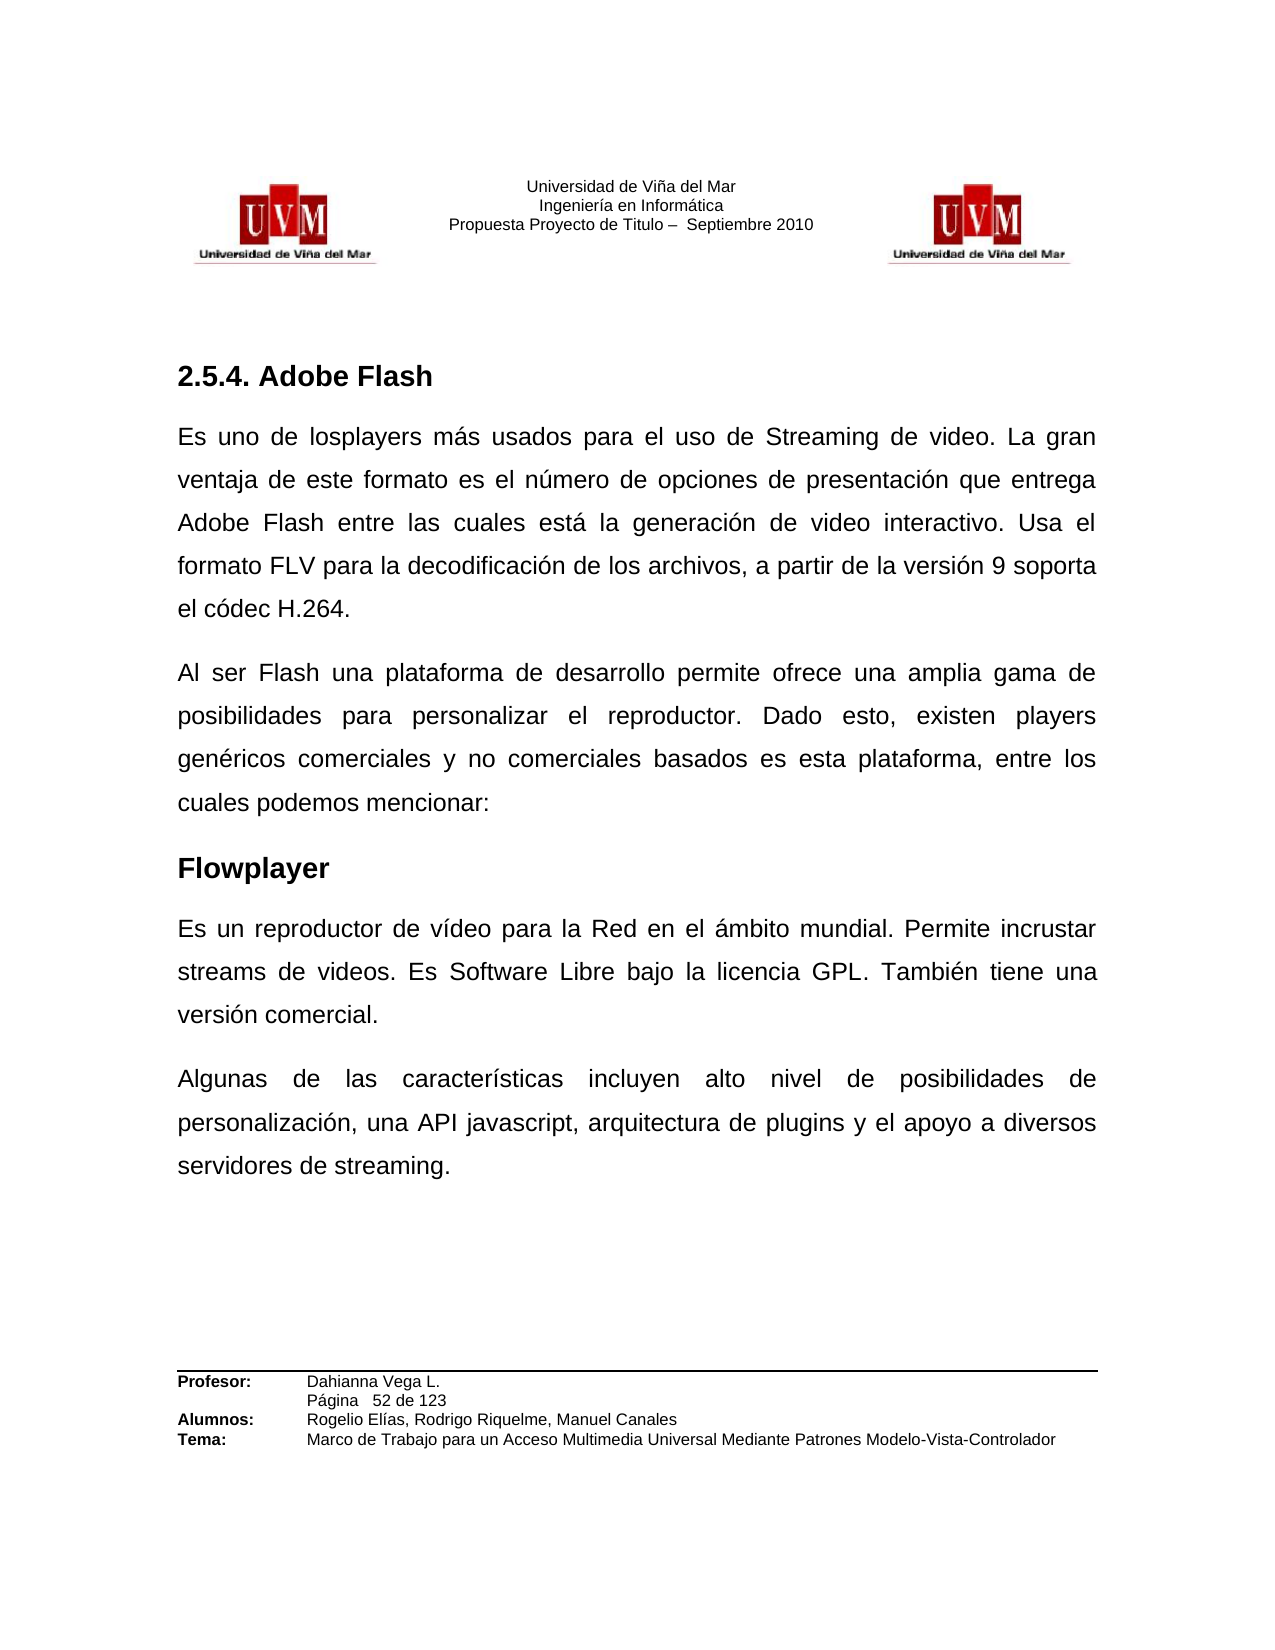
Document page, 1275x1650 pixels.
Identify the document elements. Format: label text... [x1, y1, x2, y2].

subtitle Flowplayer [177, 851, 1098, 885]
subtitle 2.5.4. Adobe Flash [177, 359, 1098, 392]
text Algunas de las características incluyen alto nivel de posibilidades de personalización, una API javascript, arquitectura de plugins y el apoyo a diversos servidores de streaming. [177, 1064, 1098, 1179]
picture [177, 176, 390, 267]
text Es un reproductor de vídeo para la Red en el ámbito mundial. Permite incrustar streams de videos. Es Software Libre bajo la licencia GPL. También tiene una versión comercial. [177, 914, 1098, 1029]
picture [871, 176, 1084, 267]
text Al ser Flash una plataforma de desarrollo permite ofrece una amplia gama de posibilidades para personalizar el reproductor. Dado esto, existen players genéricos comerciales y no comerciales basados es esta plataforma, entre los cuales podemos mencionar: [177, 658, 1098, 816]
text Es uno de losplayers más usados para el uso de Streaming de video. La gran ventaja de este formato es el número de opciones de presentación que entrega Adobe Flash entre las cuales está la generación de video interactivo. Usa el formato FLV para la decodificación de los archivos, a partir de la versión 9 soporta el códec H.264. [177, 422, 1098, 623]
